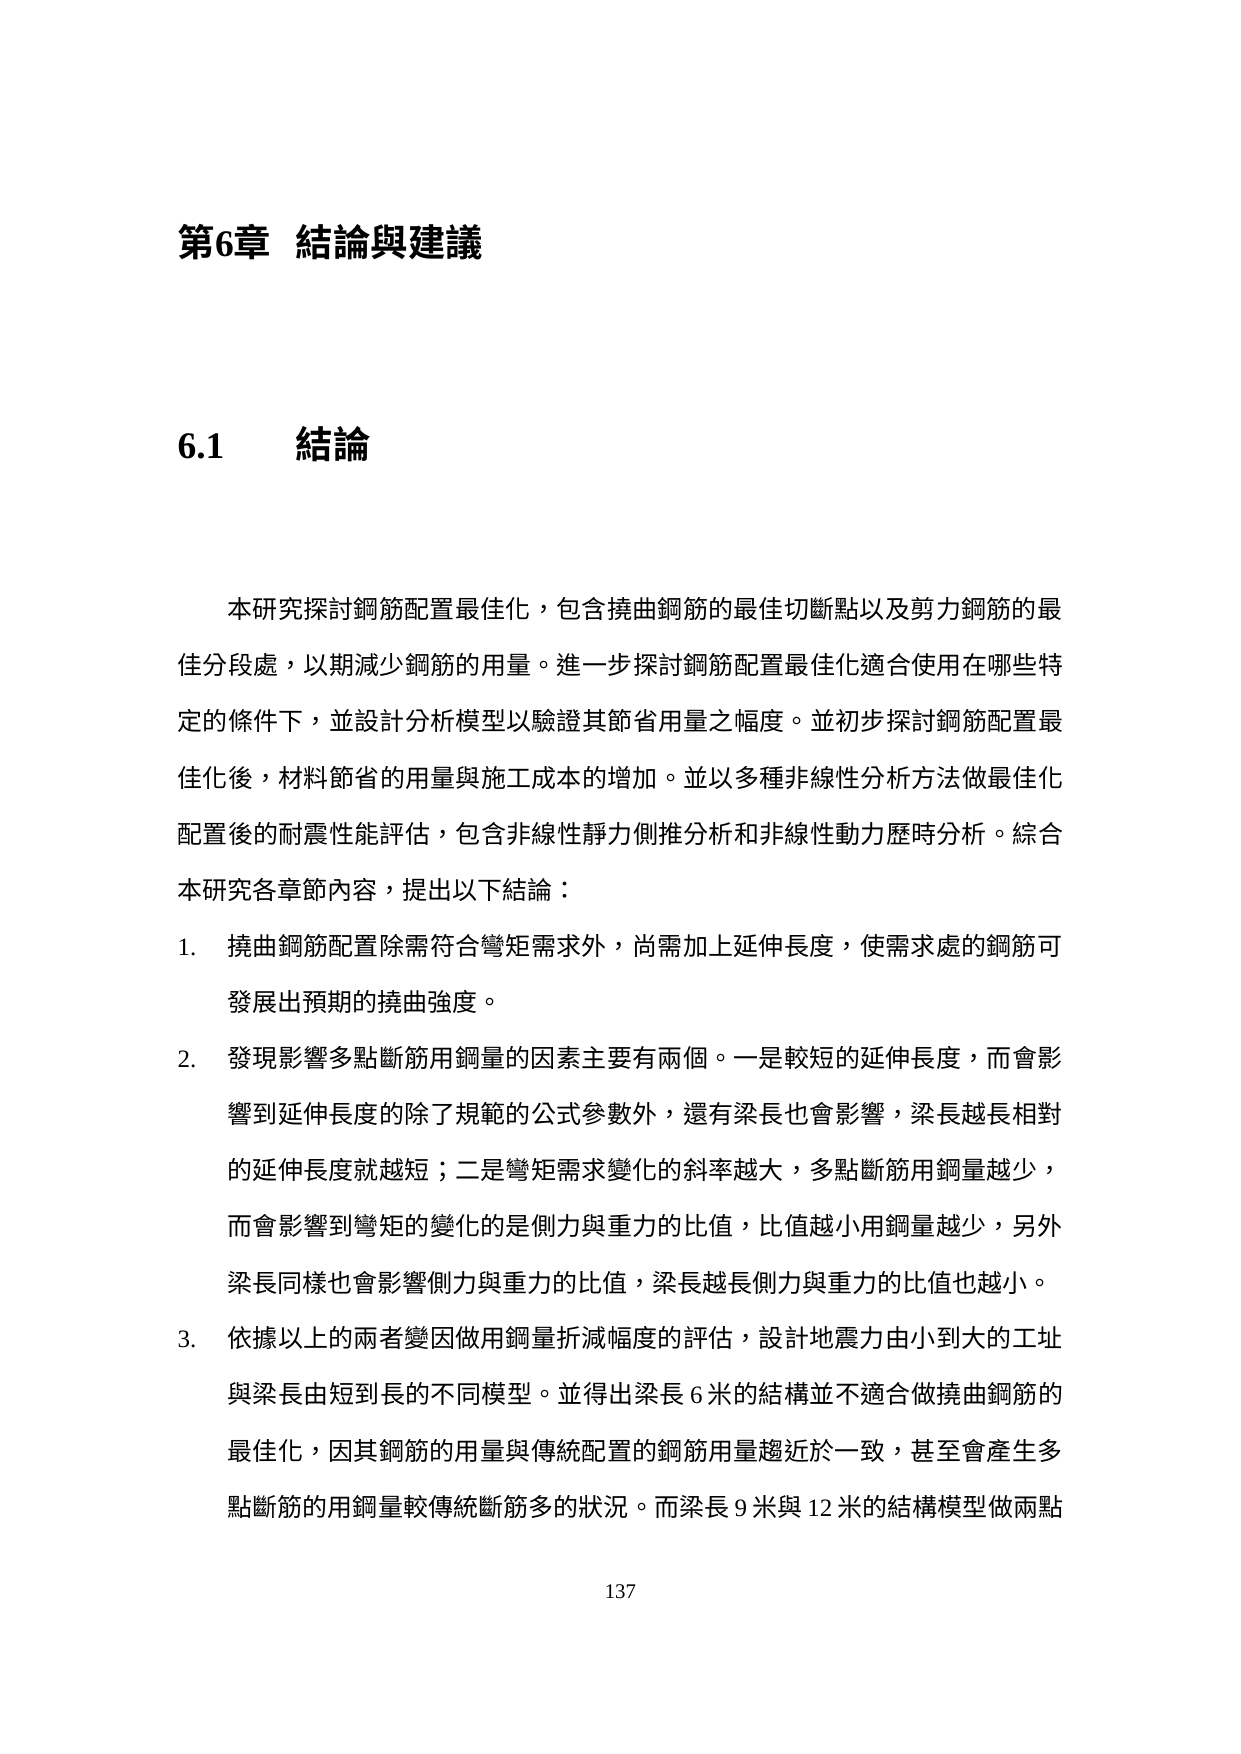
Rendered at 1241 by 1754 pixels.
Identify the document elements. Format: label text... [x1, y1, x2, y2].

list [177, 1318, 1063, 1524]
text 本研究探討鋼筋配置最佳化，包含撓曲鋼筋的最佳切斷點以及剪力鋼筋的最佳分段處，以期減少鋼筋的用量。進一步探討鋼筋配置最佳化適合使用在哪些特定的條件下，並設計分析模型以驗證其節省用量之幅度。並初步探討鋼筋配置最佳化後，材料節省的用量與施工成本的增加。並以多種非線性分析方法做最佳化配置後的耐震性能評估，包含非線性靜力側推分析和非線性動力歷時分析。綜合本研究各章節內容，提出以下結論： [177, 589, 1063, 907]
list 發現影響多點斷筋用鋼量的因素主要有兩個。一是較短的延伸長度，而會影響到延伸長度的除了規範的公式參數外，還有梁長也會影響，梁長越長相對的延伸長度就越短；二是彎矩需求變化的斜率越大，多點斷筋用鋼量越少，而會影響到彎矩的變化的是側力與重力的比值，比值越小用鋼量越少，另外梁長同樣也會影響側力與重力的比值，梁長越長側力與重力的比值也越小。 [177, 1037, 1063, 1300]
subtitle 結論 [177, 405, 1063, 480]
list 撓曲鋼筋配置除需符合彎矩需求外，尚需加上延伸長度，使需求處的鋼筋可發展出預期的撓曲強度。 [177, 926, 1063, 1019]
subtitle 結論與建議 [177, 203, 1063, 278]
